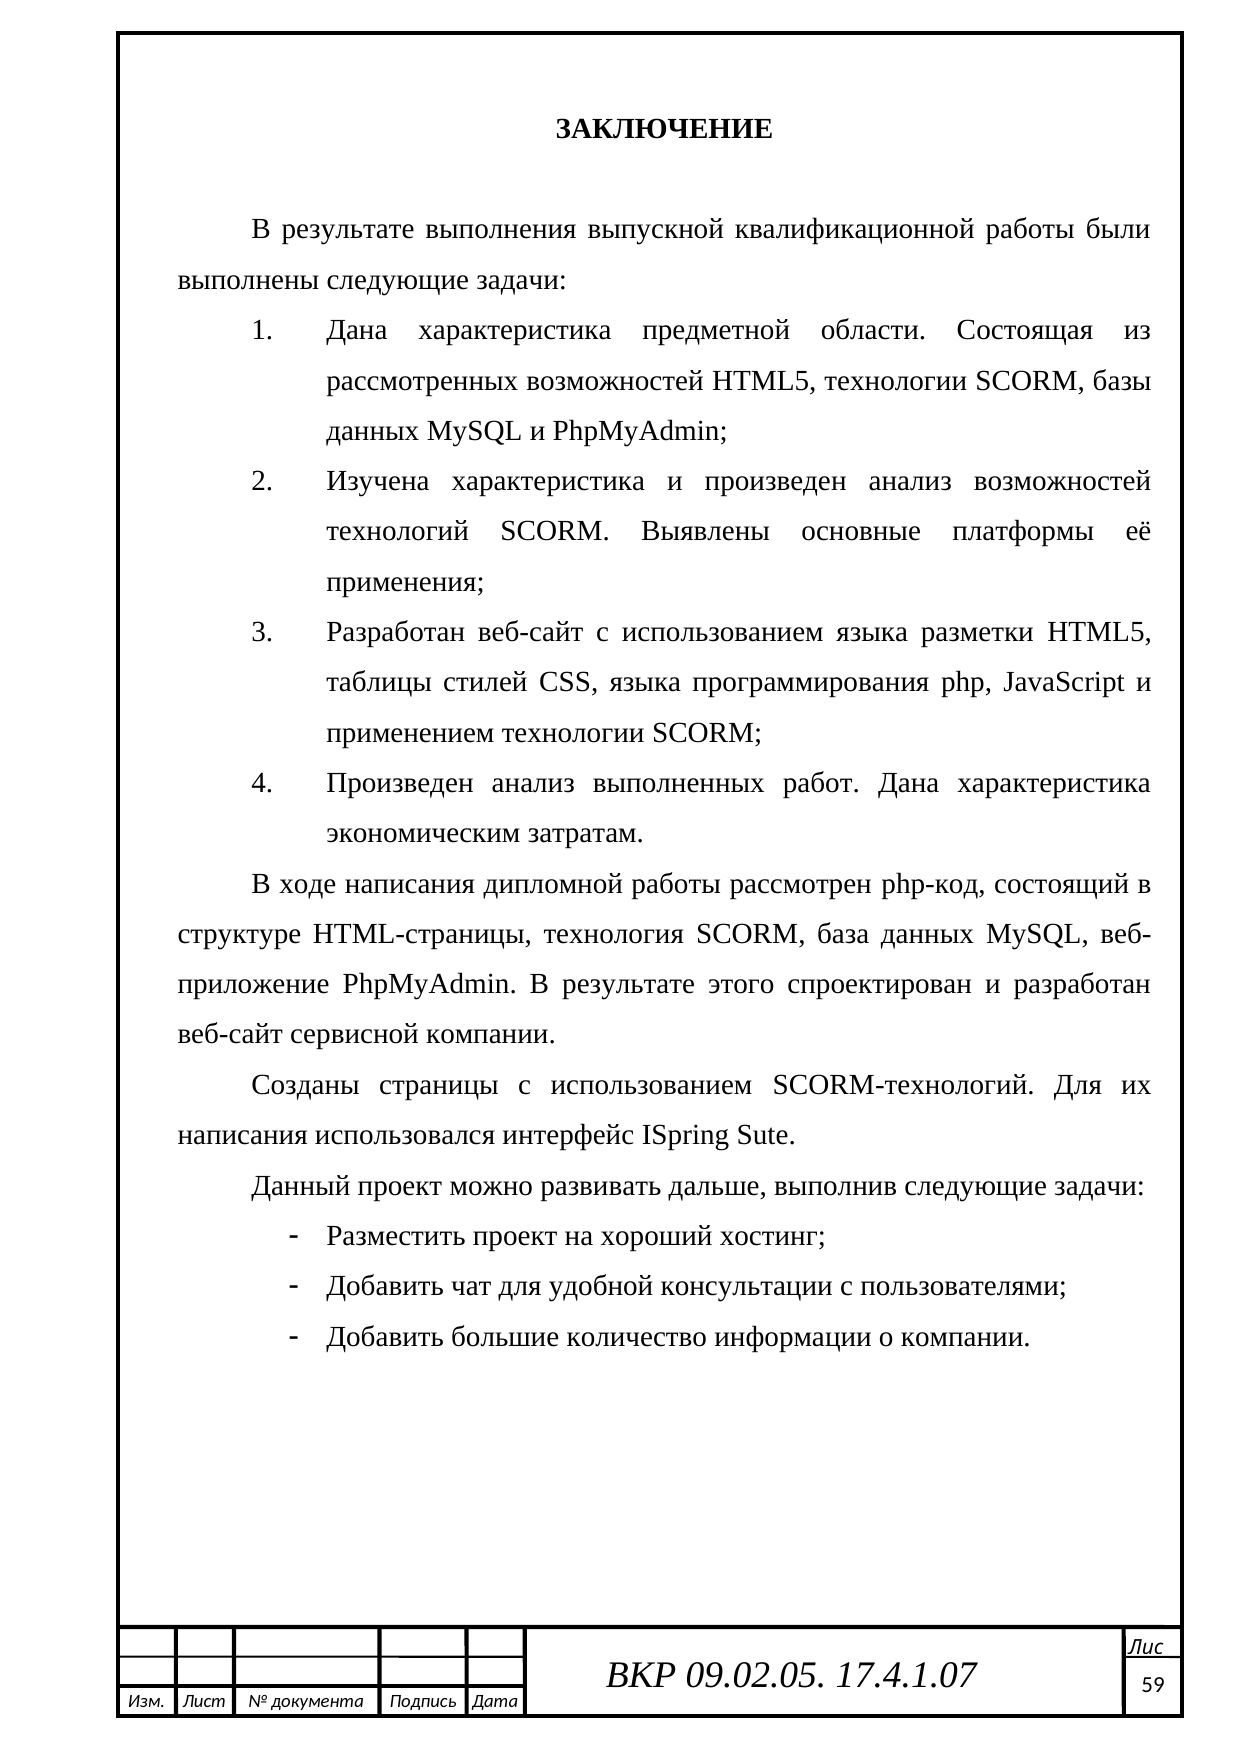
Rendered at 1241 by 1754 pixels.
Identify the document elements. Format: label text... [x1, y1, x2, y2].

text В результате выполнения выпускной квалификационной работы были выполнены следующие задачи: [177, 212, 1152, 296]
list Произведен анализ выполненных работ. Дана характеристика экономическим затратам. [251, 765, 1152, 849]
text Данный проект можно развивать дальше, выполнив следующие задачи: [177, 1168, 1152, 1201]
list В ходе написания дипломной работы рассмотрен php-код, состоящий в структуре HTML-страницы, технология SCORM, база данных MySQL, веб-приложение PhpMyAdmin. В результате этого спроектирован и разработан веб-сайт сервисной компании. [177, 866, 1152, 1050]
list Дана характеристика предметной области. Состоящая из рассмотренных возможностей HTML5, технологии SCORM, базы данных MySQL и PhpMyAdmin; [251, 312, 1152, 446]
text Созданы страницы с использованием SCORM-технологий. Для их написания использовался интерфейс ISpring Sute. [177, 1067, 1152, 1151]
list Разработан веб-сайт с использованием языка разметки HTML5, таблицы стилей CSS, языка программирования php, JavaScript и применением технологии SCORM; [251, 614, 1152, 748]
list Разместить проект на хороший хостинг; [288, 1218, 1152, 1252]
list Добавить большие количество информации о компании. [288, 1319, 1152, 1352]
list ЗАКЛЮЧЕНИЕ [177, 111, 1152, 145]
list Изучена характеристика и произведен анализ возможностей технологий SCORM. Выявлены основные платформы её применения; [251, 463, 1152, 597]
list Добавить чат для удобной консультации с пользователями; [288, 1268, 1152, 1302]
